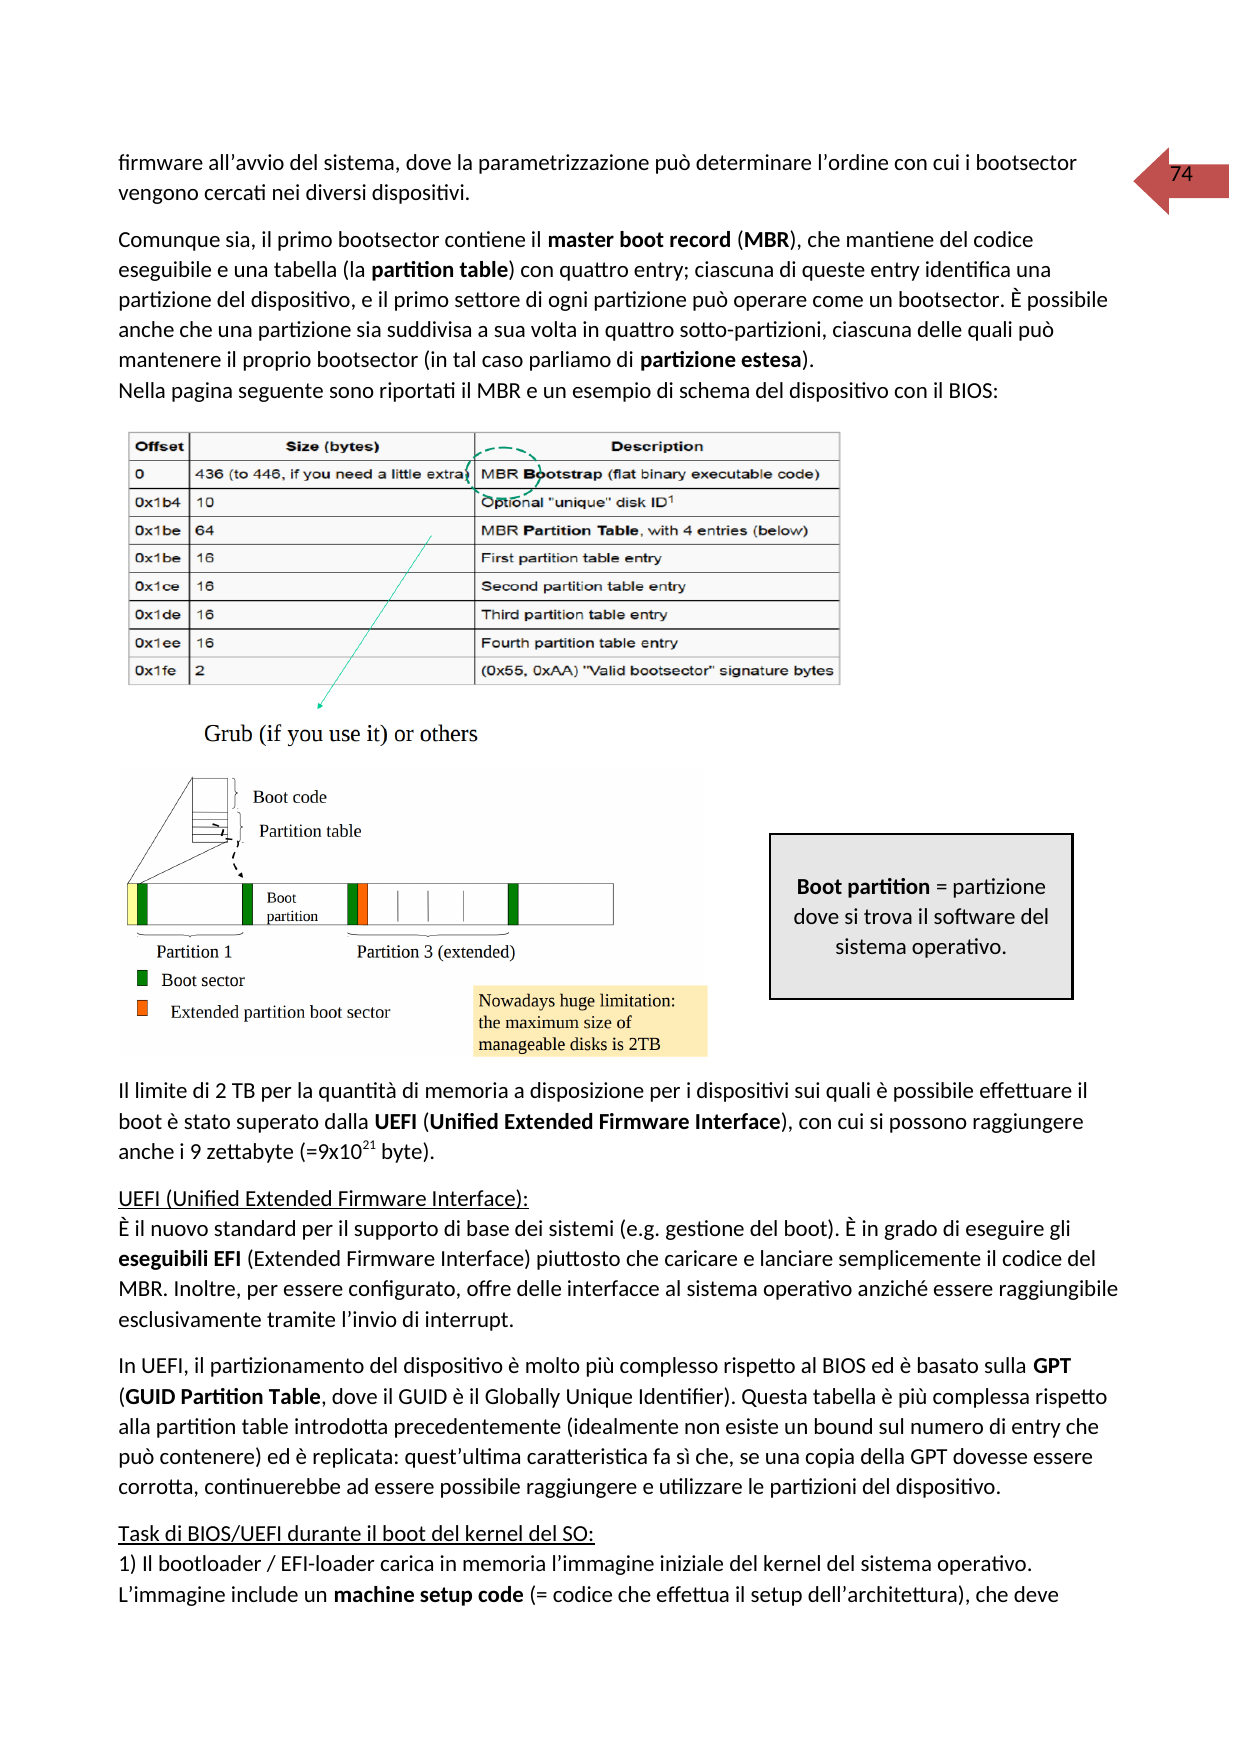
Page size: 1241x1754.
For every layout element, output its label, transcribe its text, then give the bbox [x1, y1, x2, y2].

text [118, 1519, 1122, 1608]
text Il limite di 2 TB per la quantità di memoria a disposizione per i dispositivi sui quali è possibile effettuare il boot è stato superato dalla UEFI (Unified Extended Firmware Interface), con cui si possono raggiungere anche i 9 zettabyte (=9x1021 byte). [118, 1077, 1122, 1165]
text In UEFI, il partizionamento del dispositivo è molto più complesso rispetto al BIOS ed è basato sulla GPT (GUID Partition Table, dove il GUID è il Globally Unique Identifier). Questa tabella è più complessa rispetto alla partition table introdotta precedentemente (idealmente non esiste un bound sul numero di entry che può contenere) ed è replicata: quest’ultima caratteristica fa sì che, se una copia della GPT dovesse essere corrotta, continuerebbe ad essere possibile raggiungere e utilizzare le partizioni del dispositivo. [118, 1352, 1122, 1500]
picture [118, 768, 709, 1058]
text Comunque sia, il primo bootsector contiene il master boot record (MBR), che mantiene del codice eseguibile e una tabella (la partition table) con quattro entry; ciascuna di queste entry identifica una partizione del dispositivo, e il primo settore di ogni partizione può operare come un bootsector. È possibile anche che una partizione sia suddivisa a sua volta in quattro sotto-partizioni, ciascuna delle quali può mantenere il proprio bootsector (in tal caso parliamo di partizione estesa). Nella pagina seguente sono riportati il MBR e un esempio di schema del dispositivo con il BIOS: [118, 225, 1122, 404]
picture [118, 422, 851, 751]
text UEFI (Unified Extended Firmware Interface): È il nuovo standard per il supporto di base dei sistemi (e.g. gestione del boot). È in grado di eseguire gli eseguibili EFI (Extended Firmware Interface) piuttosto che caricare e lanciare semplicemente il codice del MBR. Inoltre, per essere configurato, offre delle interfacce al sistema operativo anziché essere raggiungibile esclusivamente tramite l’invio di interrupt. [118, 1184, 1122, 1333]
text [118, 148, 1122, 206]
